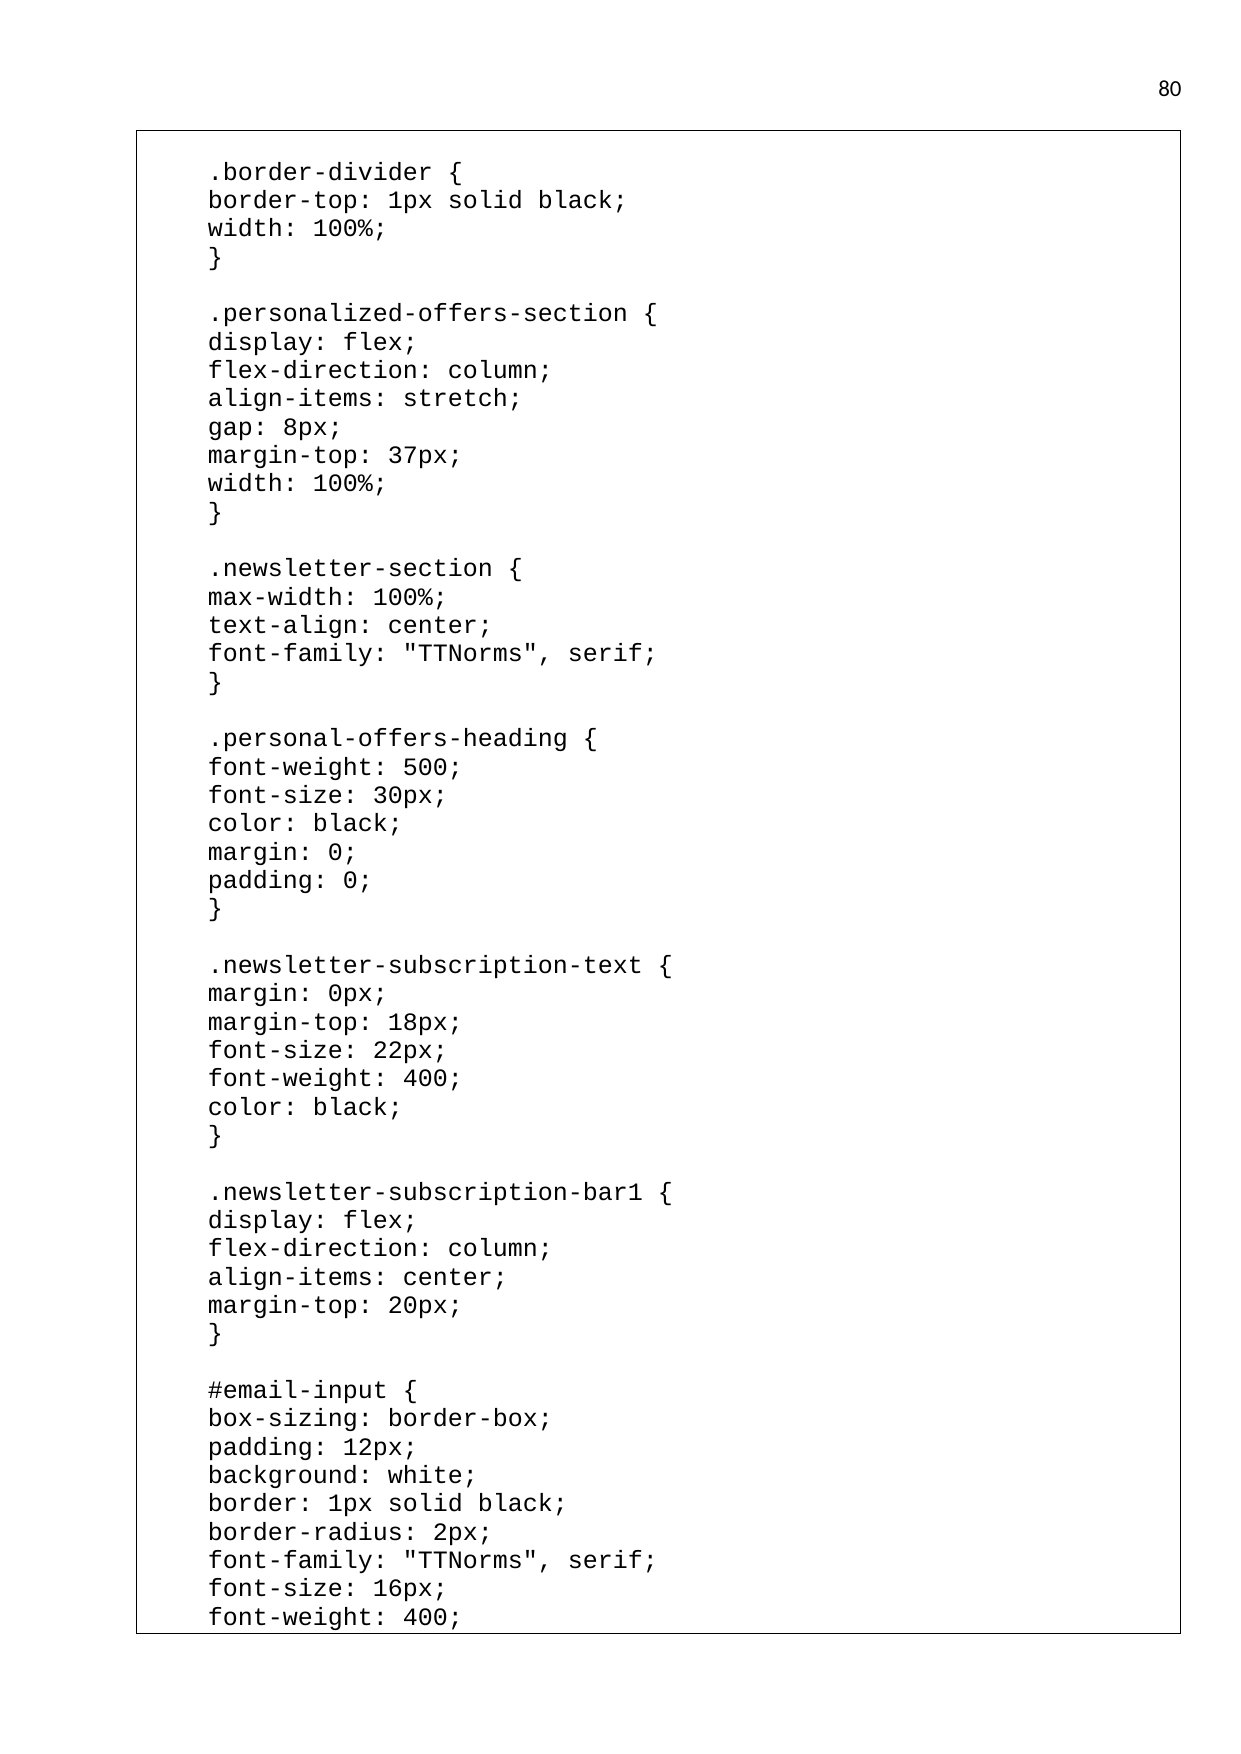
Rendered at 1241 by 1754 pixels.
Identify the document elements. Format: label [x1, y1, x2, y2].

table_header [137, 131, 1180, 1633]
